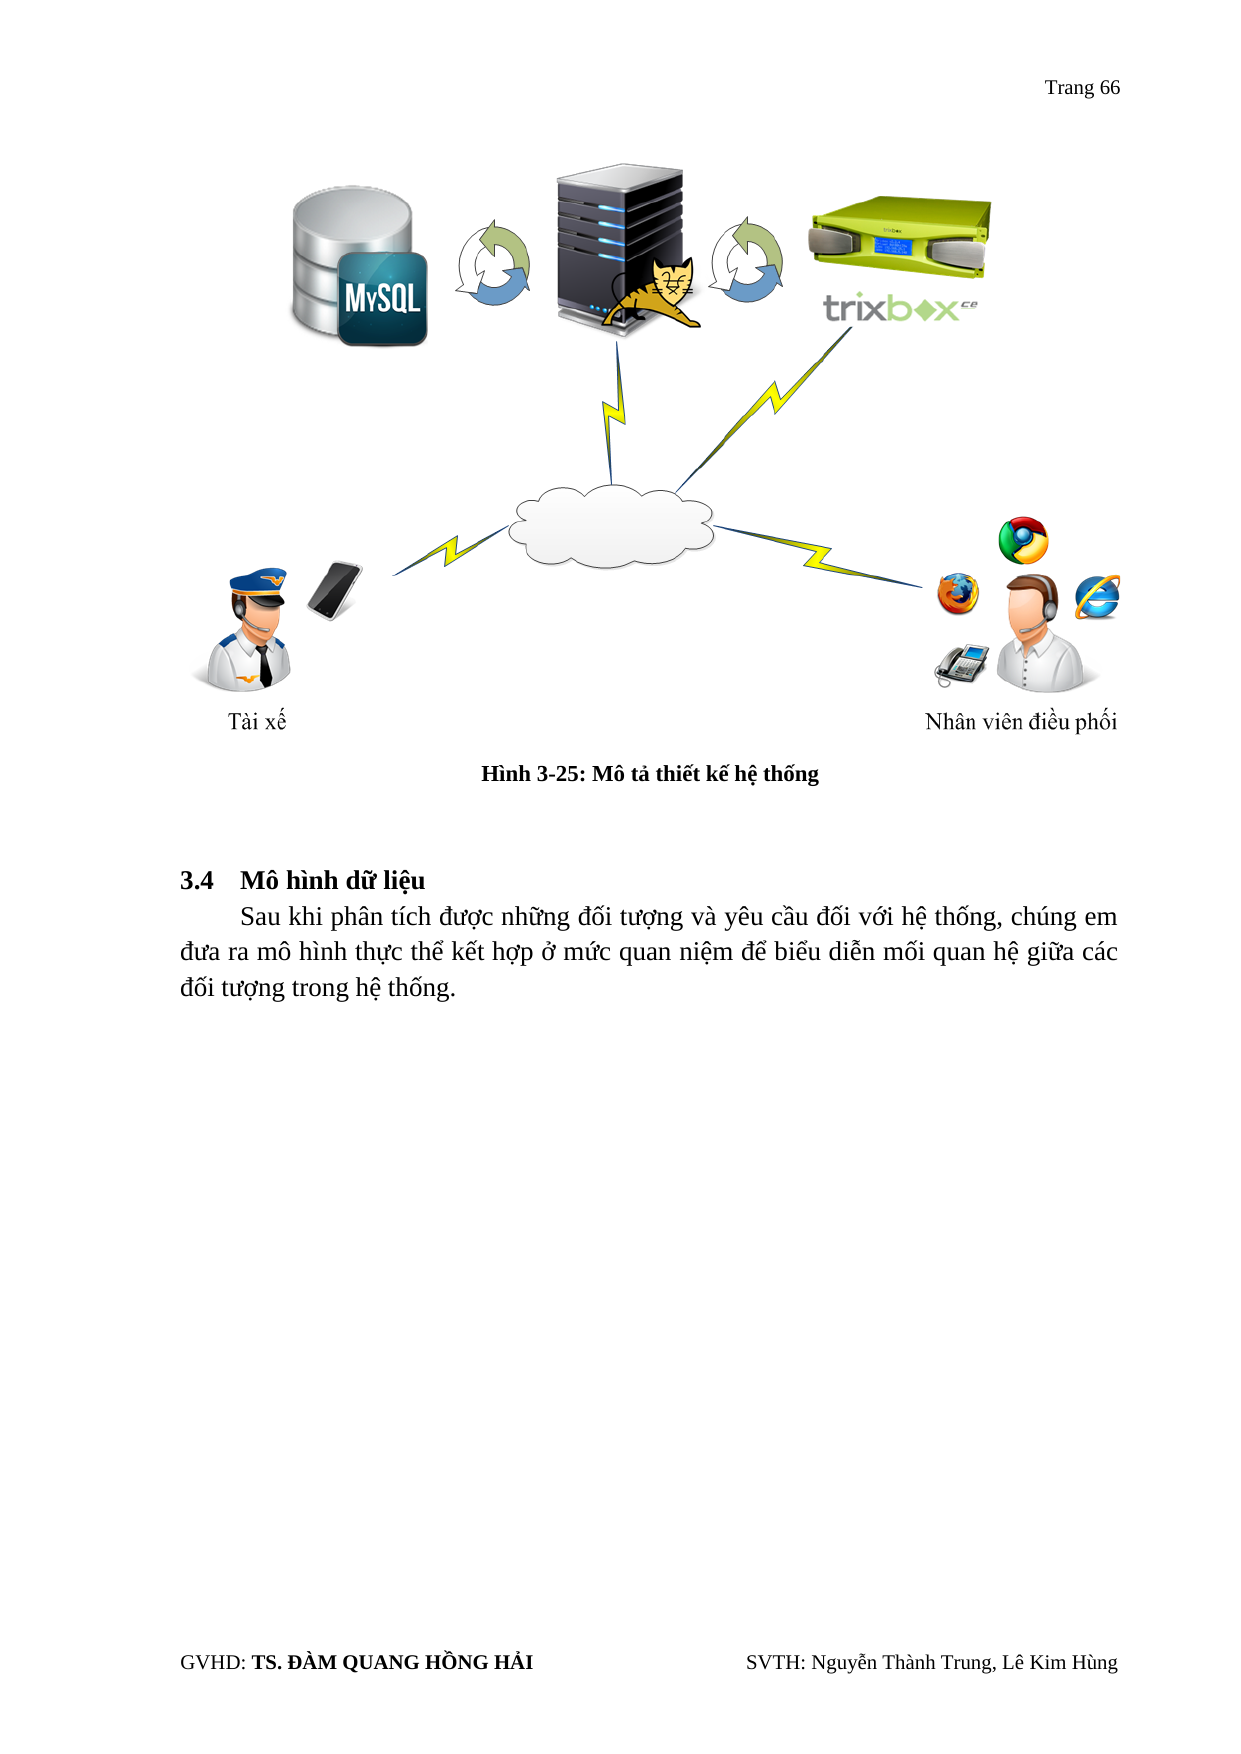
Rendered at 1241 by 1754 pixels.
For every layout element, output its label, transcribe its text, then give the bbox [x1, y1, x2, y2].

subtitle Mô hình dữ liệu [180, 864, 1120, 895]
text Sau khi phân tích được những đối tượng và yêu cầu đối với hệ thống, chúng em đưa ra mô hình thực thể kết hợp ở mức quan niệm để biểu diễn mối quan hệ giữa các đối tượng trong hệ thống. [180, 900, 1120, 1002]
picture [180, 150, 1121, 735]
